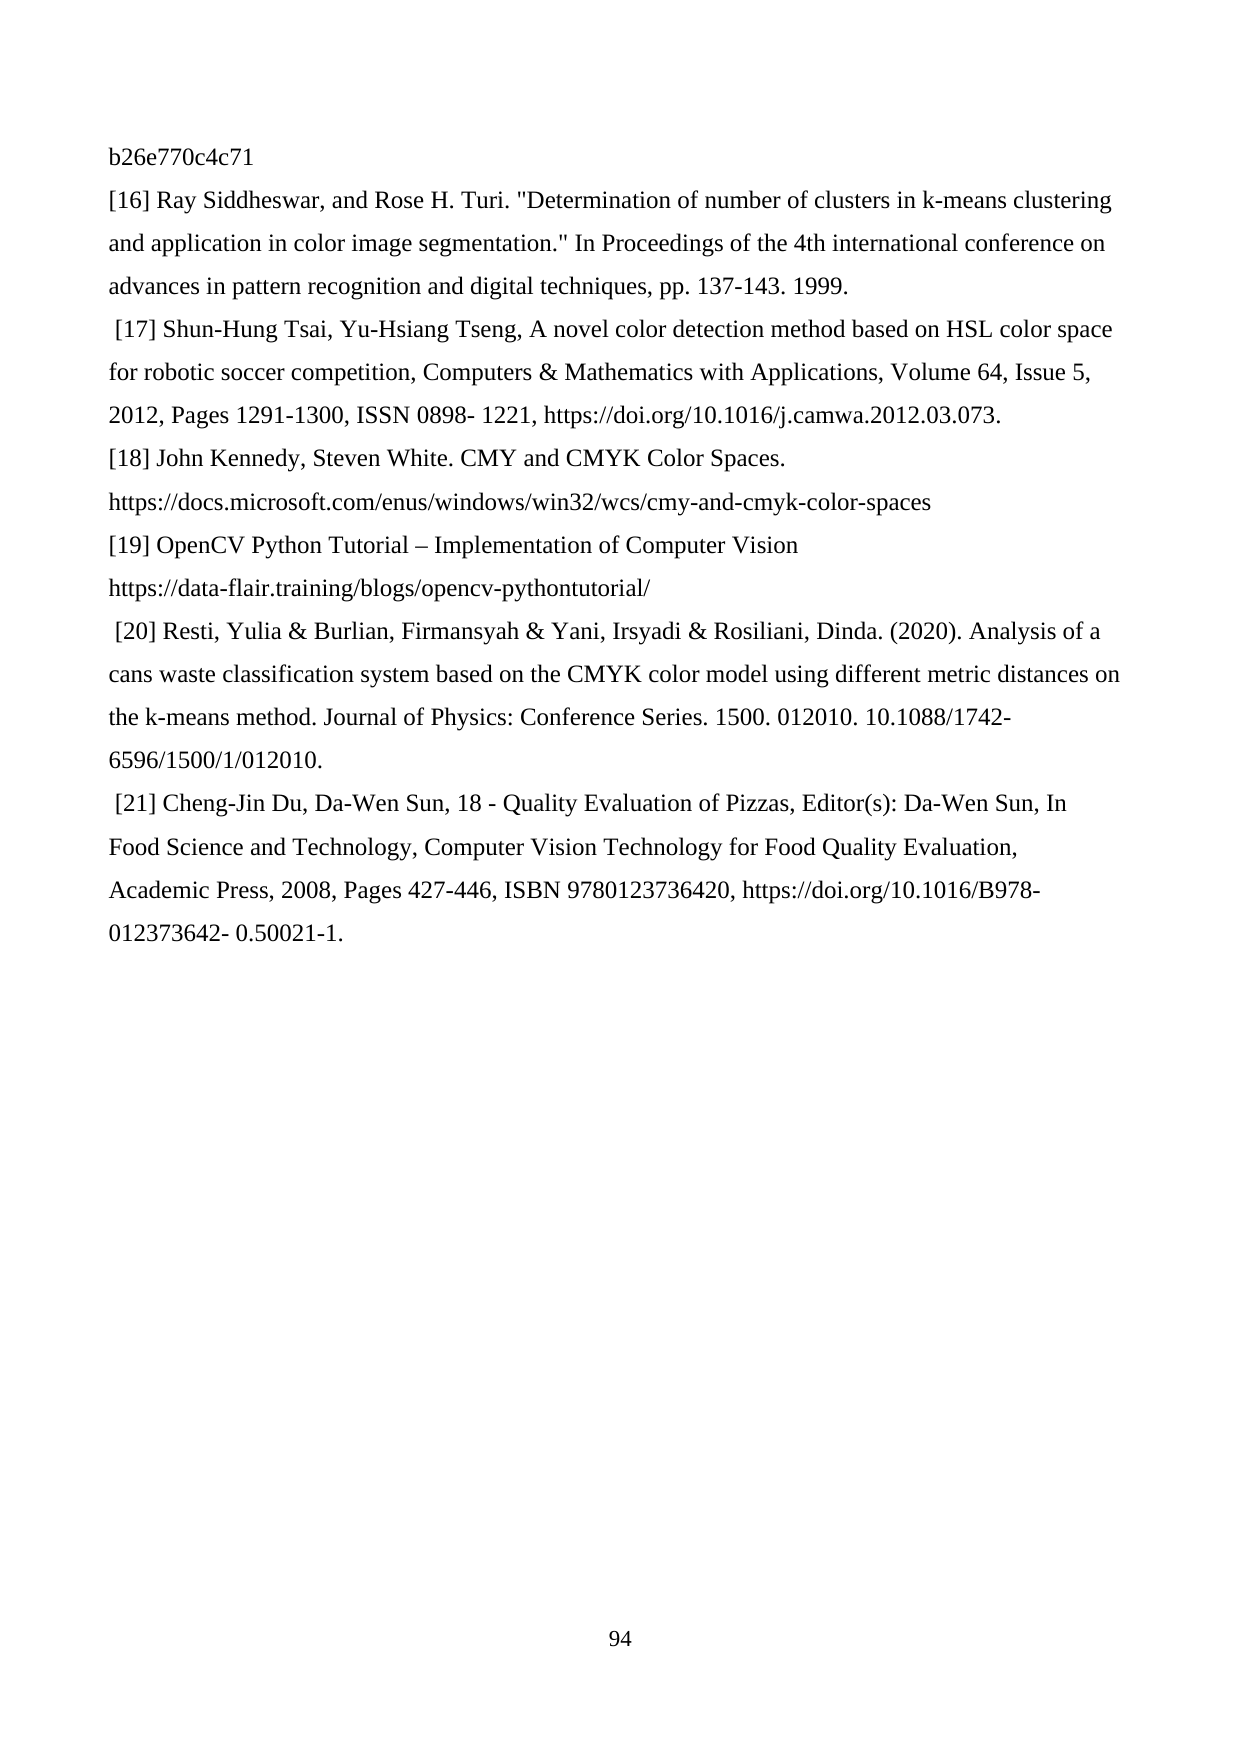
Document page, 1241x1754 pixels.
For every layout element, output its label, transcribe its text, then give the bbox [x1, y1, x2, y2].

text [19] OpenCV Python Tutorial – Implementation of Computer Vision https://data-flair.training/blogs/opencv-pythontutorial/ [108, 530, 1123, 602]
text [20] Resti, Yulia & Burlian, Firmansyah & Yani, Irsyadi & Rosiliani, Dinda. (2020). Analysis of a cans waste classification system based on the CMYK color model using different metric distances on the k-means method. Journal of Physics: Conference Series. 1500. 012010. 10.1088/1742- 6596/1500/1/012010. [108, 616, 1123, 774]
text [21] Cheng-Jin Du, Da-Wen Sun, 18 - Quality Evaluation of Pizzas, Editor(s): Da-Wen Sun, In Food Science and Technology, Computer Vision Technology for Food Quality Evaluation, Academic Press, 2008, Pages 427-446, ISBN 9780123736420, https://doi.org/10.1016/B978-012373642- 0.50021-1. [108, 788, 1123, 947]
text [17] Shun-Hung Tsai, Yu-Hsiang Tseng, A novel color detection method based on HSL color space for robotic soccer competition, Computers & Mathematics with Applications, Volume 64, Issue 5, 2012, Pages 1291-1300, ISSN 0898- 1221, https://doi.org/10.1016/j.camwa.2012.03.073. [108, 314, 1123, 429]
text [18] John Kennedy, Steven White. CMY and CMYK Color Spaces. https://docs.microsoft.com/enus/windows/win32/wcs/cmy-and-cmyk-color-spaces [108, 443, 1123, 515]
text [108, 142, 1123, 170]
text [16] Ray Siddheswar, and Rose H. Turi. "Determination of number of clusters in k-means clustering and application in color image segmentation." In Proceedings of the 4th international conference on advances in pattern recognition and digital techniques, pp. 137-143. 1999. [108, 185, 1123, 300]
